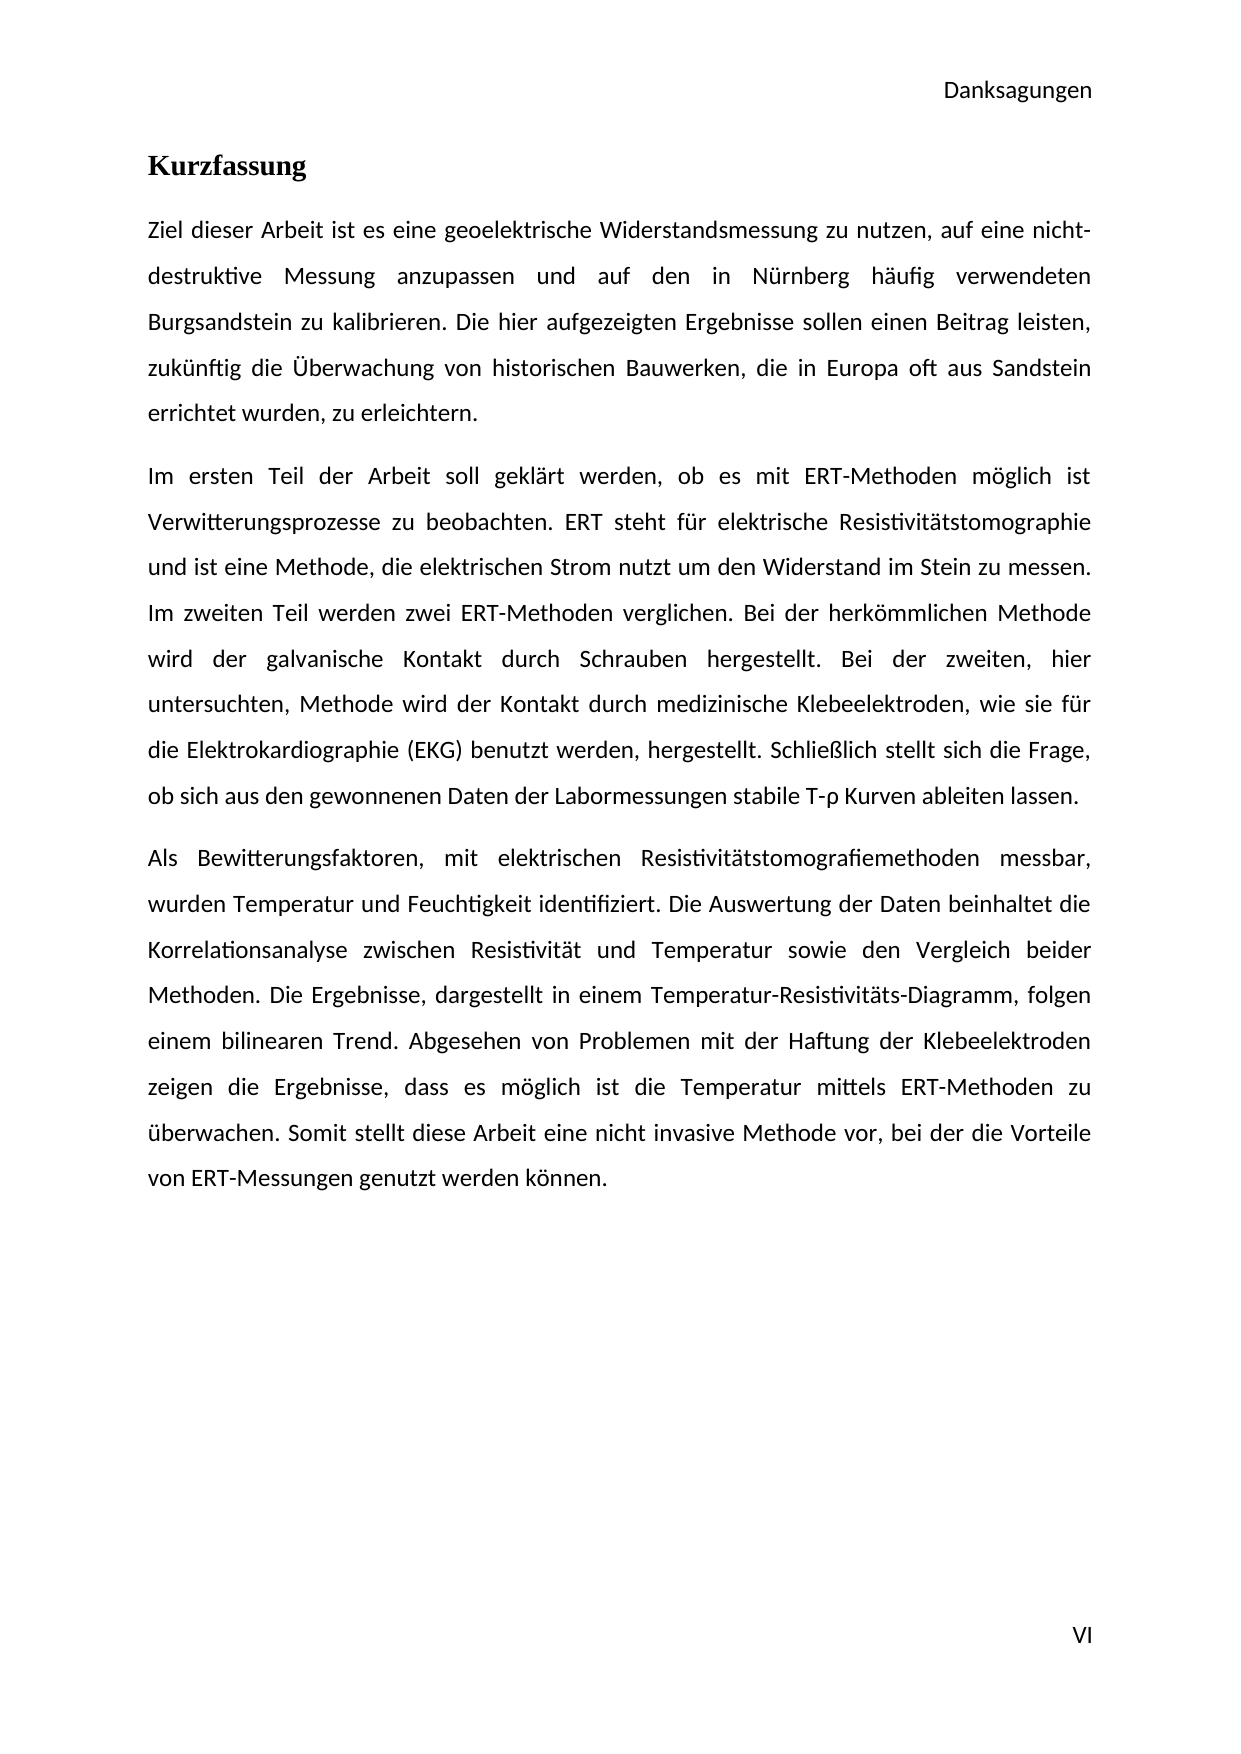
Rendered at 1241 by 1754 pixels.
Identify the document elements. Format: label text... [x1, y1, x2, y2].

text Als Bewitterungsfaktoren, mit elektrischen Resistivitätstomografiemethoden messbar, wurden Temperatur und Feuchtigkeit identifiziert. Die Auswertung der Daten beinhaltet die Korrelationsanalyse zwischen Resistivität und Temperatur sowie den Vergleich beider Methoden. Die Ergebnisse, dargestellt in einem Temperatur-Resistivitäts-Diagramm, folgen einem bilinearen Trend. Abgesehen von Problemen mit der Haftung der Klebeelektroden zeigen die Ergebnisse, dass es möglich ist die Temperatur mittels ERT-Methoden zu überwachen. Somit stellt diese Arbeit eine nicht invasive Methode vor, bei der die Vorteile von ERT-Messungen genutzt werden können. [148, 842, 1093, 1193]
text Kurzfassung [148, 148, 1093, 181]
text Ziel dieser Arbeit ist es eine geoelektrische Widerstandsmessung zu nutzen, auf eine nicht-destruktive Messung anzupassen und auf den in Nürnberg häufig verwendeten Burgsandstein zu kalibrieren. Die hier aufgezeigten Ergebnisse sollen einen Beitrag leisten, zukünftig die Überwachung von historischen Bauwerken, die in Europa oft aus Sandstein errichtet wurden, zu erleichtern. [148, 214, 1093, 428]
text Im ersten Teil der Arbeit soll geklärt werden, ob es mit ERT-Methoden möglich ist Verwitterungsprozesse zu beobachten. ERT steht für elektrische Resistivitätstomographie und ist eine Methode, die elektrischen Strom nutzt um den Widerstand im Stein zu messen. Im zweiten Teil werden zwei ERT-Methoden verglichen. Bei der herkömmlichen Methode wird der galvanische Kontakt durch Schrauben hergestellt. Bei der zweiten, hier untersuchten, Methode wird der Kontakt durch medizinische Klebeelektroden, wie sie für die Elektrokardiographie (EKG) benutzt werden, hergestellt. Schließlich stellt sich die Frage, ob sich aus den gewonnenen Daten der Labormessungen stabile T-ρ Kurven ableiten lassen. [148, 460, 1093, 811]
